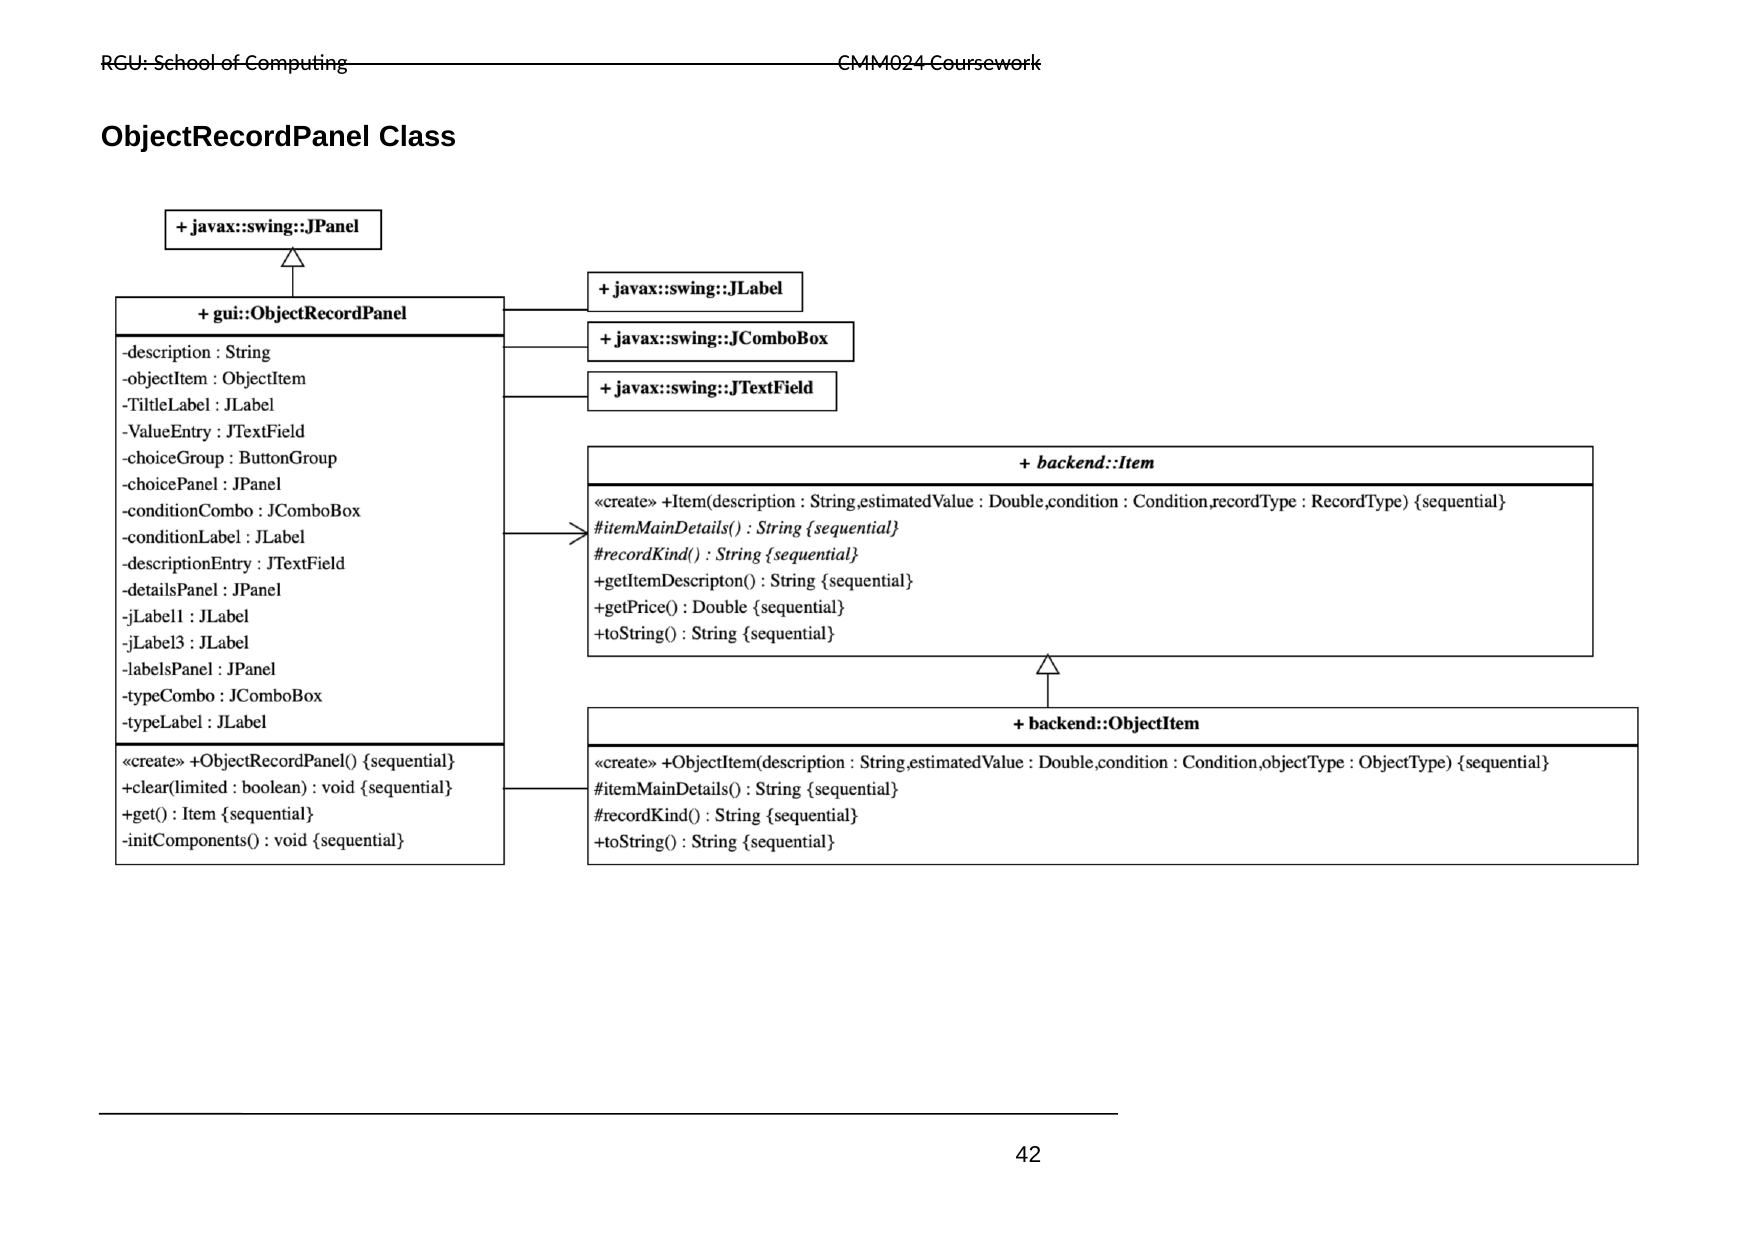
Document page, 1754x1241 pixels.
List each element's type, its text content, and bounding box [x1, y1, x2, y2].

picture [100, 193, 1653, 892]
text RGU: School of Computing CMM024 Coursework [101, 48, 1667, 76]
text ObjectRecordPanel Class [101, 119, 1667, 153]
text 42 [1015, 1141, 1667, 1167]
